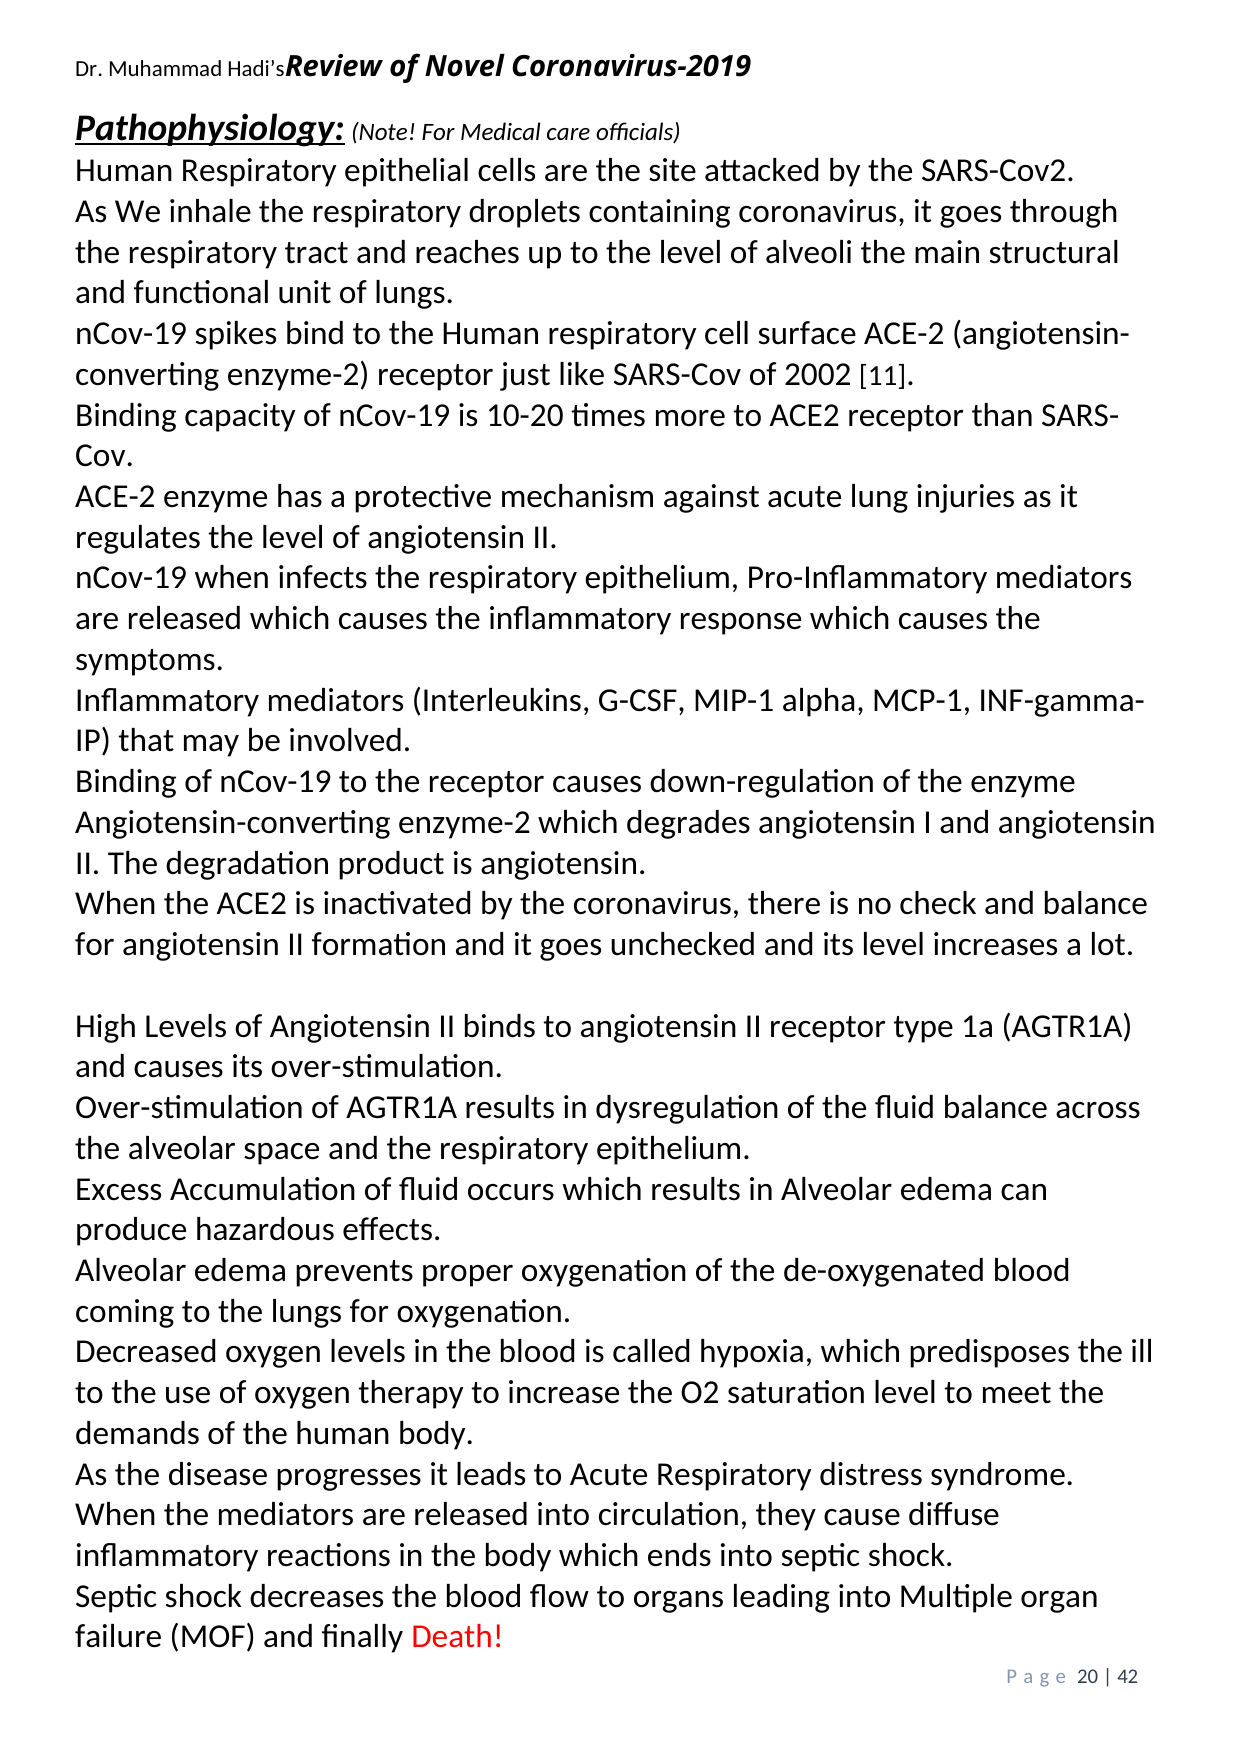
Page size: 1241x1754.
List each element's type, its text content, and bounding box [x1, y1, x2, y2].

text Alveolar edema prevents proper oxygenation of the de-oxygenated blood coming to the lungs for oxygenation. [75, 1249, 1165, 1330]
text When the ACE2 is inactivated by the coronavirus, there is no check and balance for angiotensin II formation and it goes unchecked and its level increases a lot. [75, 882, 1165, 964]
text Human Respiratory epithelial cells are the site attacked by the SARS-Cov2. [75, 149, 1165, 190]
text Binding capacity of nCov-19 is 10-20 times more to ACE2 receptor than SARS-Cov. [75, 394, 1165, 475]
text nCov-19 when infects the respiratory epithelium, Pro-Inflammatory mediators are released which causes the inflammatory response which causes the symptoms. [75, 557, 1165, 679]
text Pathophysiology: (Note! For Medical care officials) [75, 103, 1165, 149]
text When the mediators are released into circulation, they cause diffuse inflammatory reactions in the body which ends into septic shock. [75, 1493, 1165, 1575]
text High Levels of Angiotensin II binds to angiotensin II receptor type 1a (AGTR1A) and causes its over-stimulation. [75, 1004, 1165, 1086]
text Binding of nCov-19 to the receptor causes down-regulation of the enzyme Angiotensin-converting enzyme-2 which degrades angiotensin I and angiotensin II. The degradation product is angiotensin. [75, 760, 1165, 882]
text Inflammatory mediators (Interleukins, G-CSF, MIP-1 alpha, MCP-1, INF-gamma-IP) that may be involved. [75, 679, 1165, 760]
text As the disease progresses it leads to Acute Respiratory distress syndrome. [75, 1453, 1165, 1493]
text As We inhale the respiratory droplets containing coronavirus, it goes through the respiratory tract and reaches up to the level of alveoli the main structural and functional unit of lungs. [75, 190, 1165, 312]
text Over-stimulation of AGTR1A results in dysregulation of the fluid balance across the alveolar space and the respiratory epithelium. [75, 1086, 1165, 1167]
text nCov-19 spikes bind to the Human respiratory cell surface ACE-2 (angiotensin-converting enzyme-2) receptor just like SARS-Cov of 2002 [11]. [75, 312, 1165, 394]
text Decreased oxygen levels in the blood is called hypoxia, which predisposes the ill to the use of oxygen therapy to increase the O2 saturation level to meet the demands of the human body. [75, 1330, 1165, 1453]
text Excess Accumulation of fluid occurs which results in Alveolar edema can produce hazardous effects. [75, 1167, 1165, 1249]
text Septic shock decreases the blood flow to organs leading into Multiple organ failure (MOF) and finally Death! [75, 1575, 1165, 1656]
text ACE-2 enzyme has a protective mechanism against acute lung injuries as it regulates the level of angiotensin II. [75, 475, 1165, 557]
